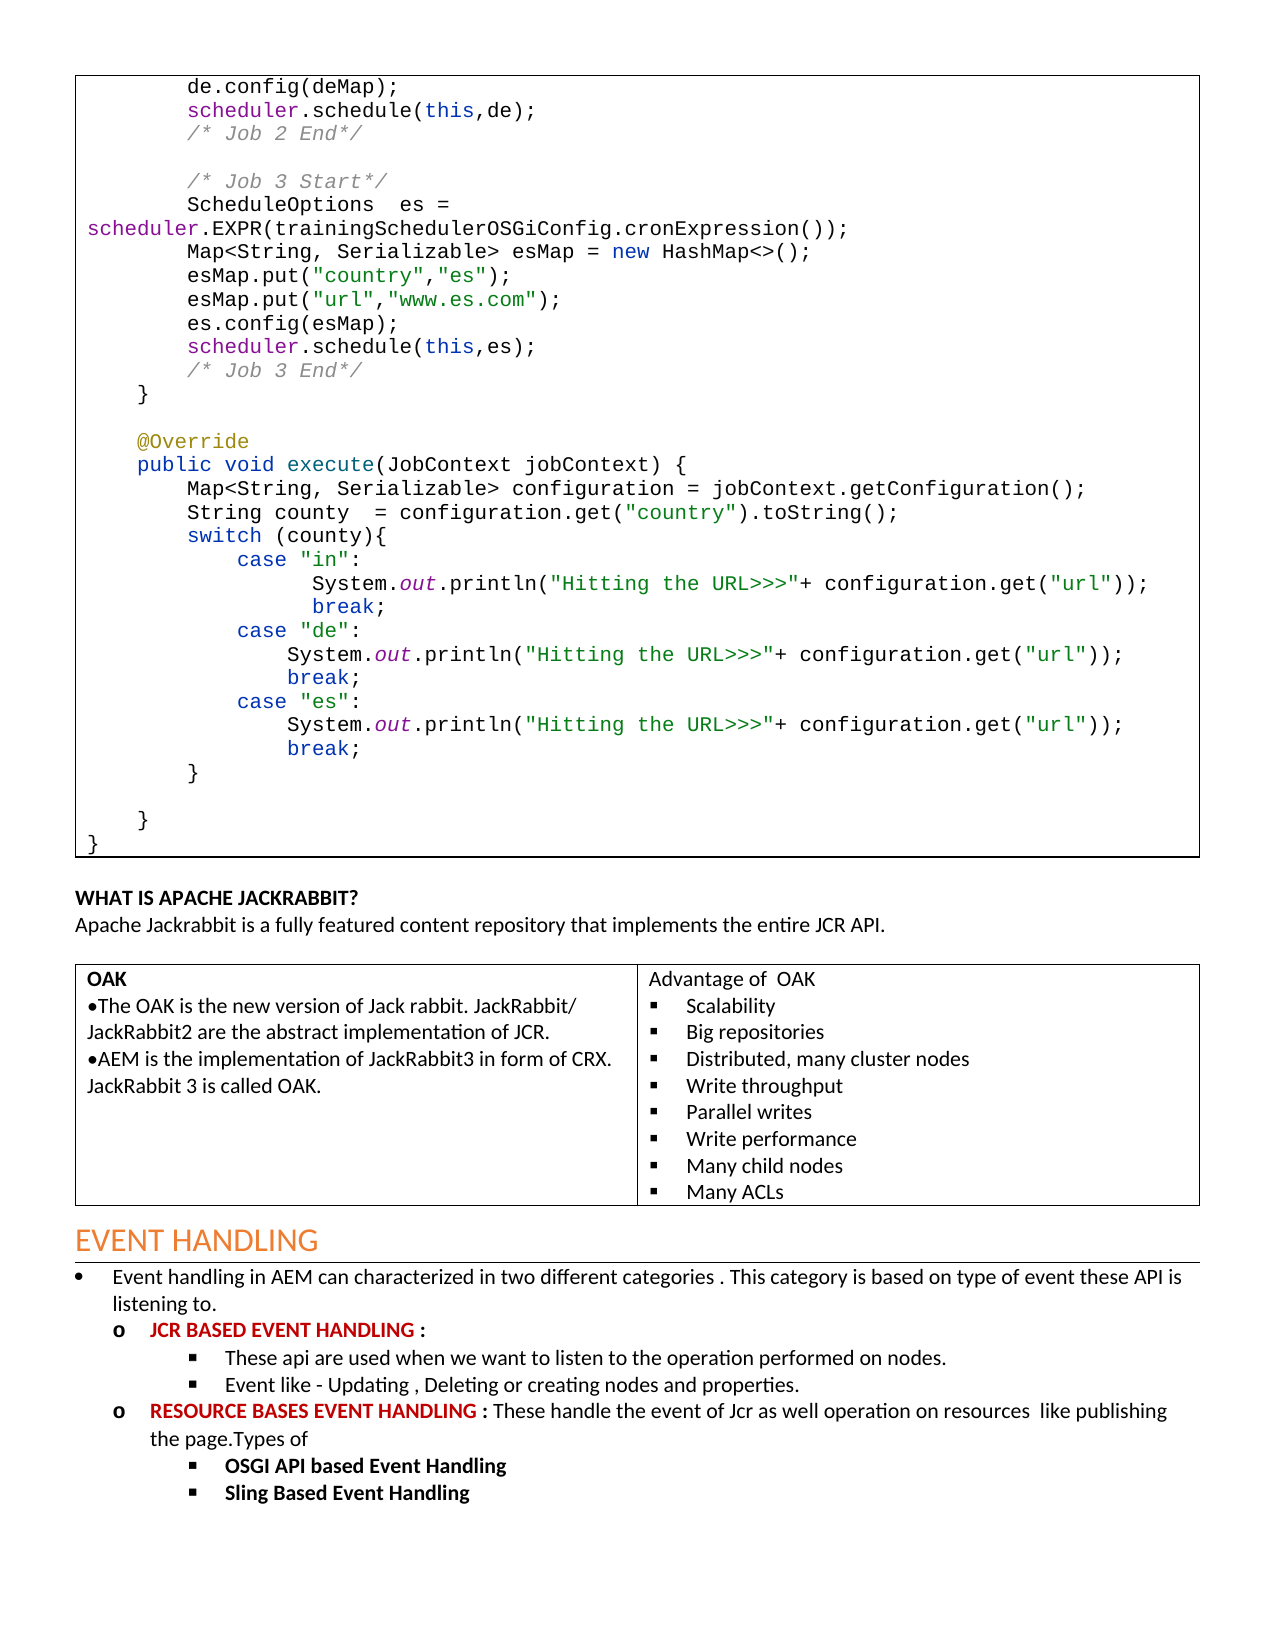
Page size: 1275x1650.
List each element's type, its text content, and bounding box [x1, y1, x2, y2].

table_header OAK •The OAK is the new version of Jack rabbit. JackRabbit/ JackRabbit2 are the abstract implementation of JCR. •AEM is the implementation of JackRabbit3 in form of CRX. JackRabbit 3 is called OAK. [76, 965, 637, 1205]
table_header Advantage of OAK Scalability Big repositories Distributed, many cluster nodes Write throughput Parallel writes Write performance Many child nodes Many ACLs [638, 965, 1199, 1205]
text WHAT IS APACHE JACKRABBIT? [75, 884, 1200, 911]
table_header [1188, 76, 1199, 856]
list Sling Based Event Handling [187, 1479, 1200, 1505]
list RESOURCE BASES EVENT HANDLING : These handle the event of Jcr as well operation on resources like publishing the page.Types of [112, 1397, 1200, 1452]
text Apache Jackrabbit is a fully featured content repository that implements the entire JCR API. [75, 911, 1200, 937]
list These api are used when we want to listen to the operation performed on nodes. [187, 1344, 1200, 1371]
list OSGI API based Event Handling [187, 1452, 1200, 1479]
list JCR BASED EVENT HANDLING : [112, 1316, 1200, 1344]
subtitle EVENT HANDLING [75, 1219, 1200, 1262]
list Event handling in AEM can characterized in two different categories . This category is based on type of event these API is listening to. [75, 1263, 1200, 1316]
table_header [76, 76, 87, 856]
list Event like - Updating , Deleting or creating nodes and properties. [187, 1371, 1200, 1397]
